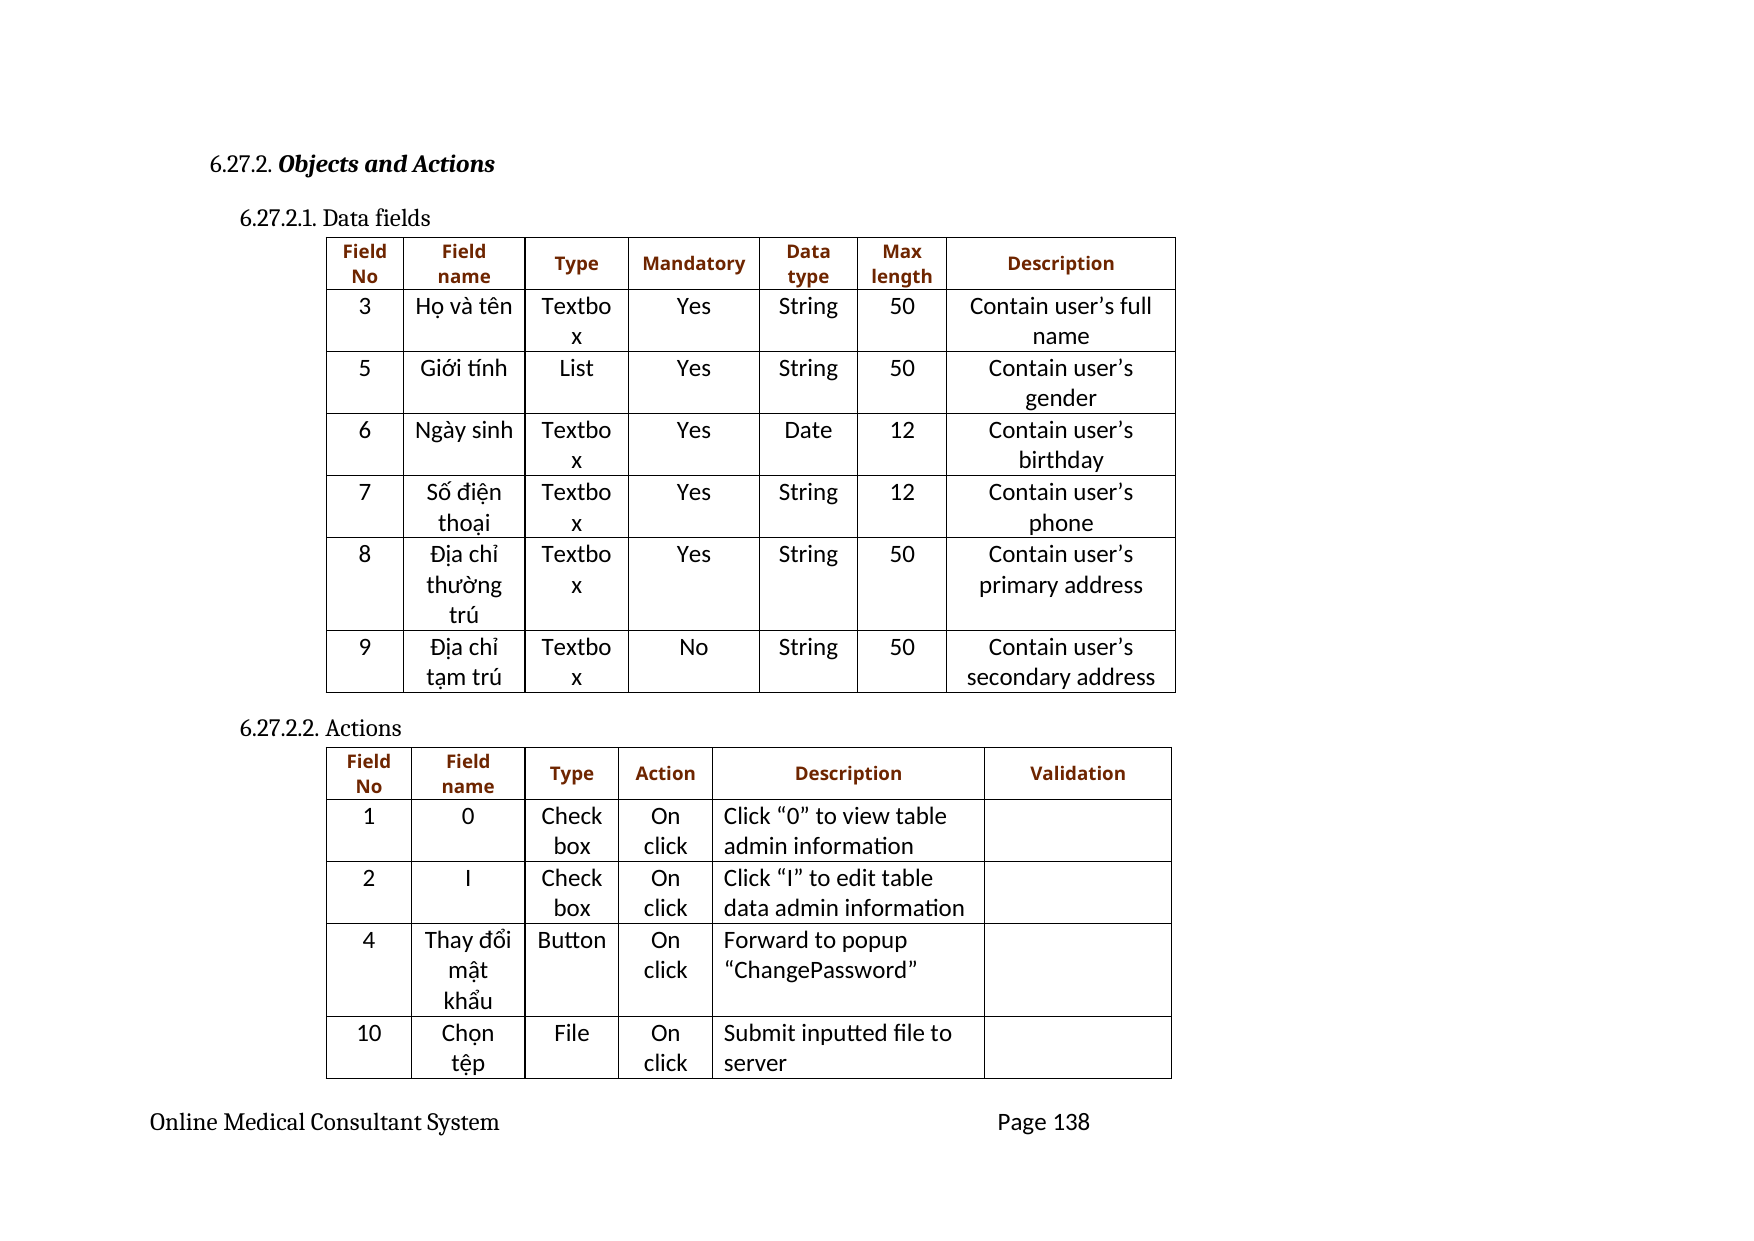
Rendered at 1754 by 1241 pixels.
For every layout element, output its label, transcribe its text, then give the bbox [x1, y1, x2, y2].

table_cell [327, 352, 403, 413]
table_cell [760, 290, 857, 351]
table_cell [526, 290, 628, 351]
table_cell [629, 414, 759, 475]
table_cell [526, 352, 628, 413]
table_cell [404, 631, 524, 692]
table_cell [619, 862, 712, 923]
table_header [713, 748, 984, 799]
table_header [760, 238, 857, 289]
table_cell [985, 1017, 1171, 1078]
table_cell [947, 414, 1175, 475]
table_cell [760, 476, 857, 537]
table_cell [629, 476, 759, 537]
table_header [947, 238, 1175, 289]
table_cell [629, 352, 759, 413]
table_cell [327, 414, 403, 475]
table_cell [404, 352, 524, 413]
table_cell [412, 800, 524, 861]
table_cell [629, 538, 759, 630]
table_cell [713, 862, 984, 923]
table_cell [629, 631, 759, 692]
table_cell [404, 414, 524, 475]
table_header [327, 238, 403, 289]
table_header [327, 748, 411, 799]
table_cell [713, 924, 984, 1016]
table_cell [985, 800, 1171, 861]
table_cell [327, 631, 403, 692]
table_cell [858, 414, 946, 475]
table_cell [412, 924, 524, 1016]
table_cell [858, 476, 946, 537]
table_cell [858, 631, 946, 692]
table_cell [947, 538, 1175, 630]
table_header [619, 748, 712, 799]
subtitle Data fields [225, 204, 1604, 233]
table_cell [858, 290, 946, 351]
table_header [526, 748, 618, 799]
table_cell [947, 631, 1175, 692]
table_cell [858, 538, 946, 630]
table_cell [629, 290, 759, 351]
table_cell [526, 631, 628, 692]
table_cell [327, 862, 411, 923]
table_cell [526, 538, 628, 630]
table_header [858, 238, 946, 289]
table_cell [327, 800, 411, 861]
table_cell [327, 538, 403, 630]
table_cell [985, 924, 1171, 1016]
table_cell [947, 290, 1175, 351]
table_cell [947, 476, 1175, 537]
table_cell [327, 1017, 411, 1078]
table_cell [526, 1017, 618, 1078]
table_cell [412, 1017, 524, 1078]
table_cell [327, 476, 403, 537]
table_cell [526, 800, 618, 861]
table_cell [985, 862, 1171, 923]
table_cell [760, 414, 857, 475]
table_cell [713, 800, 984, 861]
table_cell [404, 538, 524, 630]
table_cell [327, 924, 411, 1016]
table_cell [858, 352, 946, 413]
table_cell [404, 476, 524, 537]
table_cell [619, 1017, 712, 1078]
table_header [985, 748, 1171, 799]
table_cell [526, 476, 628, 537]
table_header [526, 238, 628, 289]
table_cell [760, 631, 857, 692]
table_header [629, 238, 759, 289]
subtitle Objects and Actions [210, 150, 1604, 179]
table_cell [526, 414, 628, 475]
subtitle Actions [225, 714, 1604, 743]
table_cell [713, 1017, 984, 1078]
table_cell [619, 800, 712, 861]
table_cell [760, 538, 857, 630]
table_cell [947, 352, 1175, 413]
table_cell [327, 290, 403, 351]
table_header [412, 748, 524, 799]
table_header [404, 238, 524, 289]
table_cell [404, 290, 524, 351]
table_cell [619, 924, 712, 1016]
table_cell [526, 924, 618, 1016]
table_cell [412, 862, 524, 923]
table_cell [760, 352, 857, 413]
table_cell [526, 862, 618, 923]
